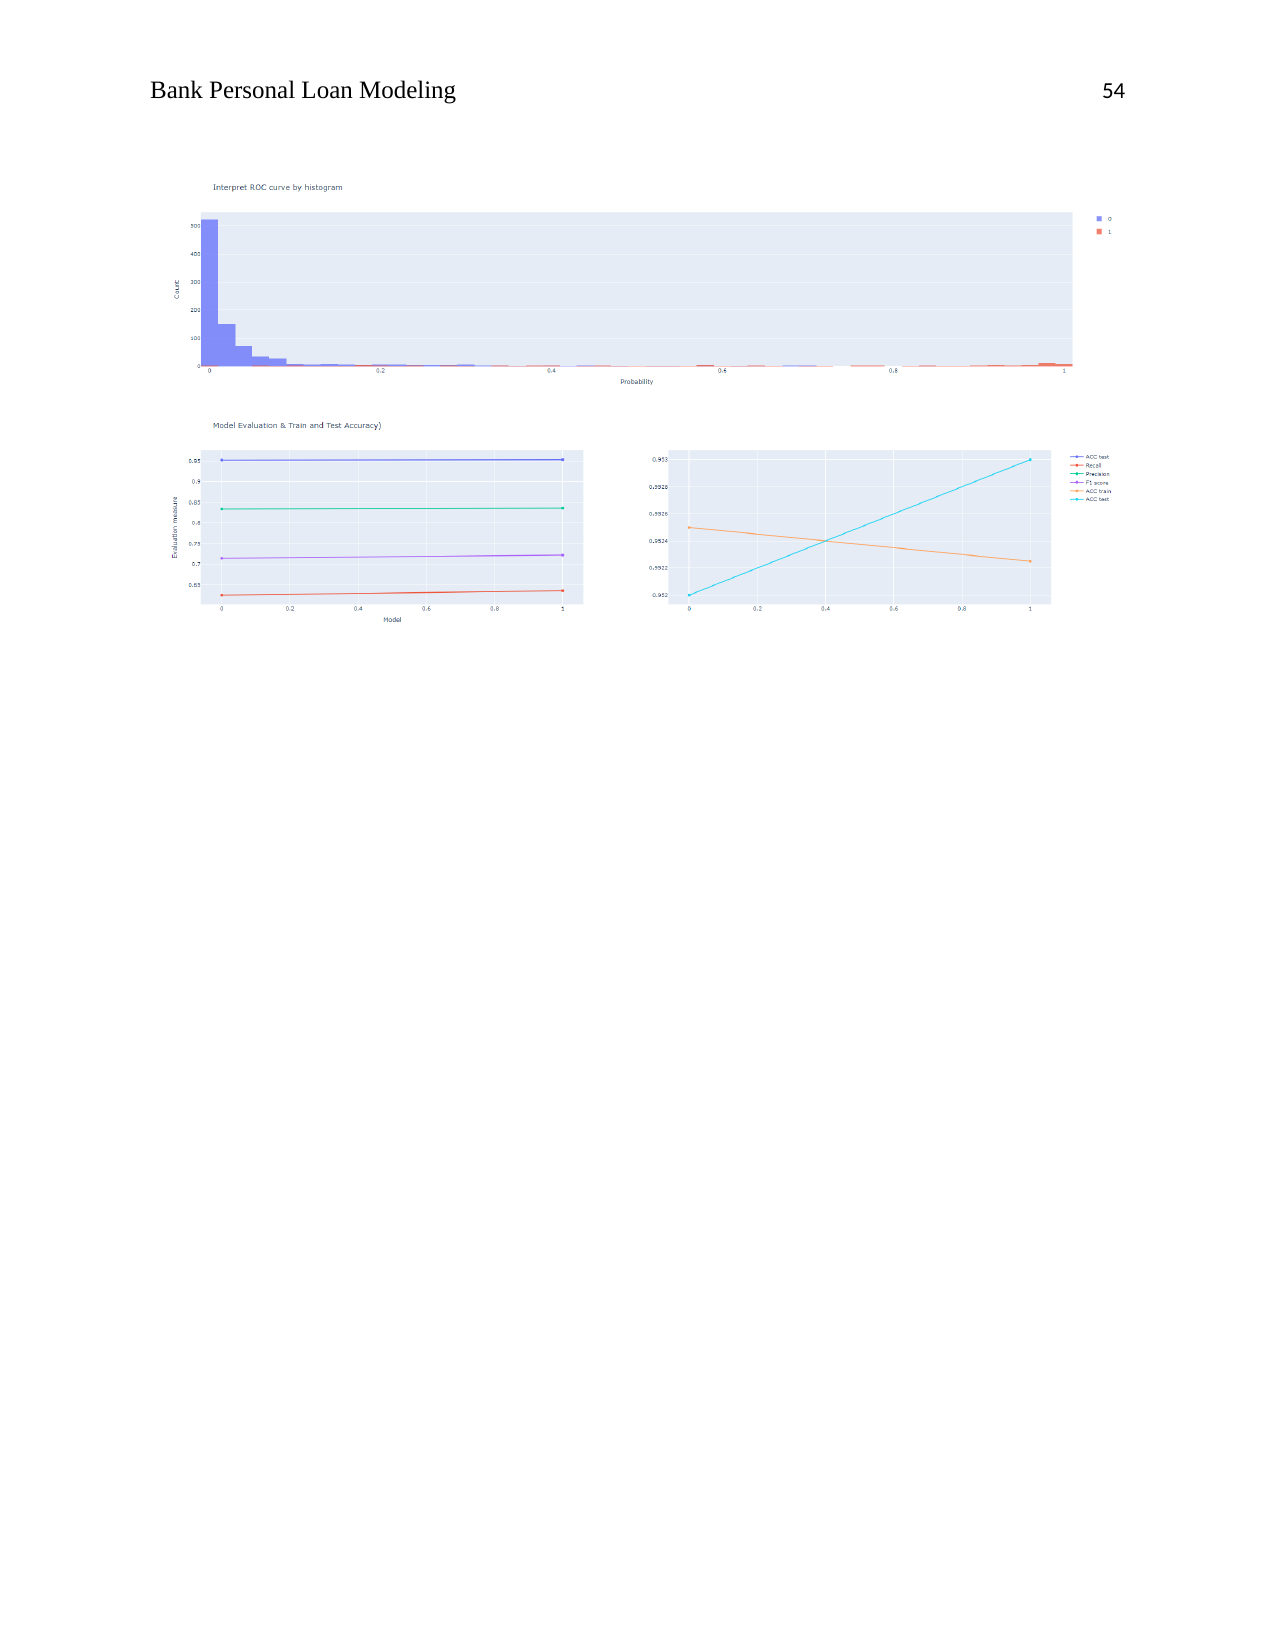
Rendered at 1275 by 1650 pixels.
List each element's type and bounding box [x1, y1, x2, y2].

picture [150, 178, 1125, 637]
